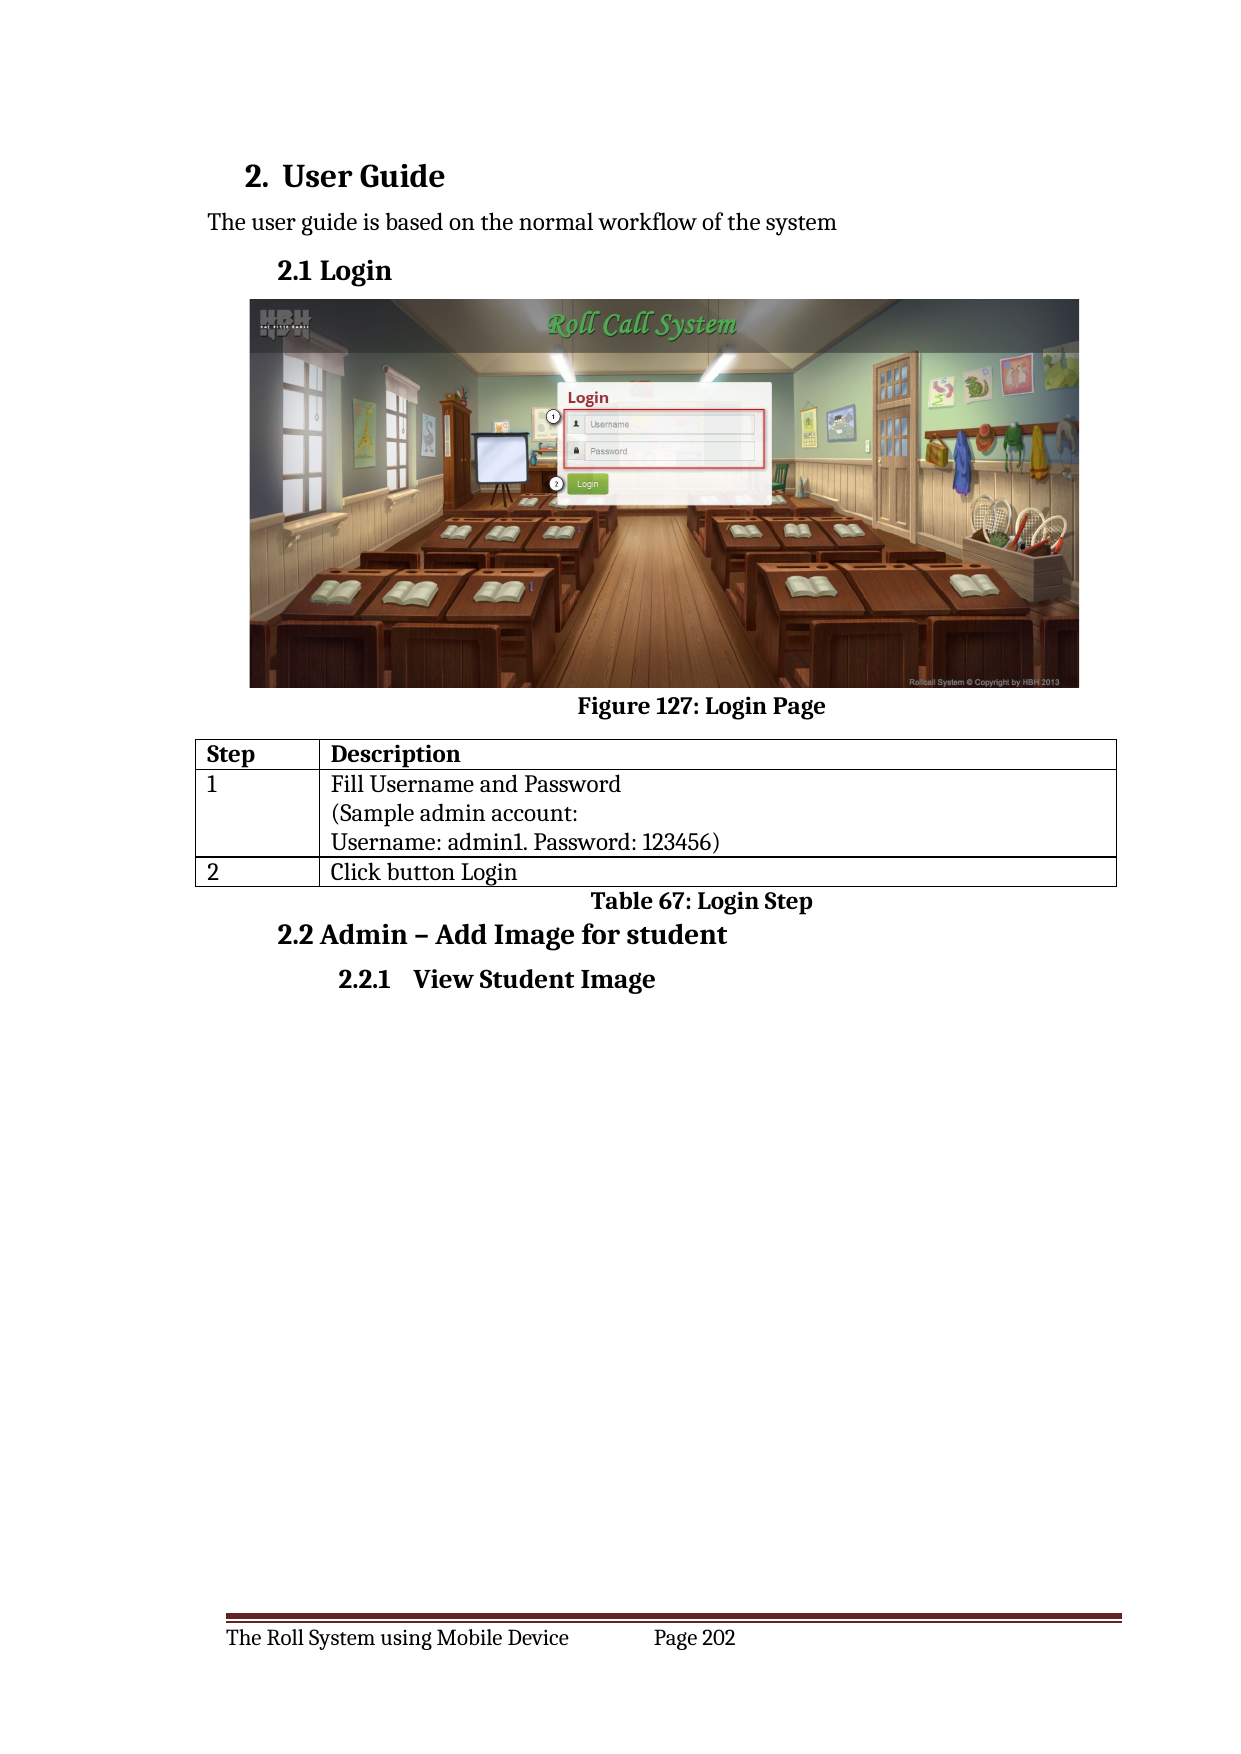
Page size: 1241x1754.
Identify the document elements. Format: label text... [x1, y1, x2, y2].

subtitle User Guide [244, 157, 1122, 196]
subtitle Admin – Add Image for student [277, 918, 1122, 952]
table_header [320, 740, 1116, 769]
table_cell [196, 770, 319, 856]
list Figure 127: Login Page [282, 692, 1122, 720]
picture [249, 299, 1080, 688]
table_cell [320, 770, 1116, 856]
text The user guide is based on the normal workflow of the system [207, 208, 1122, 237]
subtitle Login [277, 254, 1122, 287]
subtitle View Student Image [338, 964, 1122, 996]
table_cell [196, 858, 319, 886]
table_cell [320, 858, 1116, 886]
list Table 67: Login Step [282, 887, 1122, 916]
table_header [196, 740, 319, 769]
